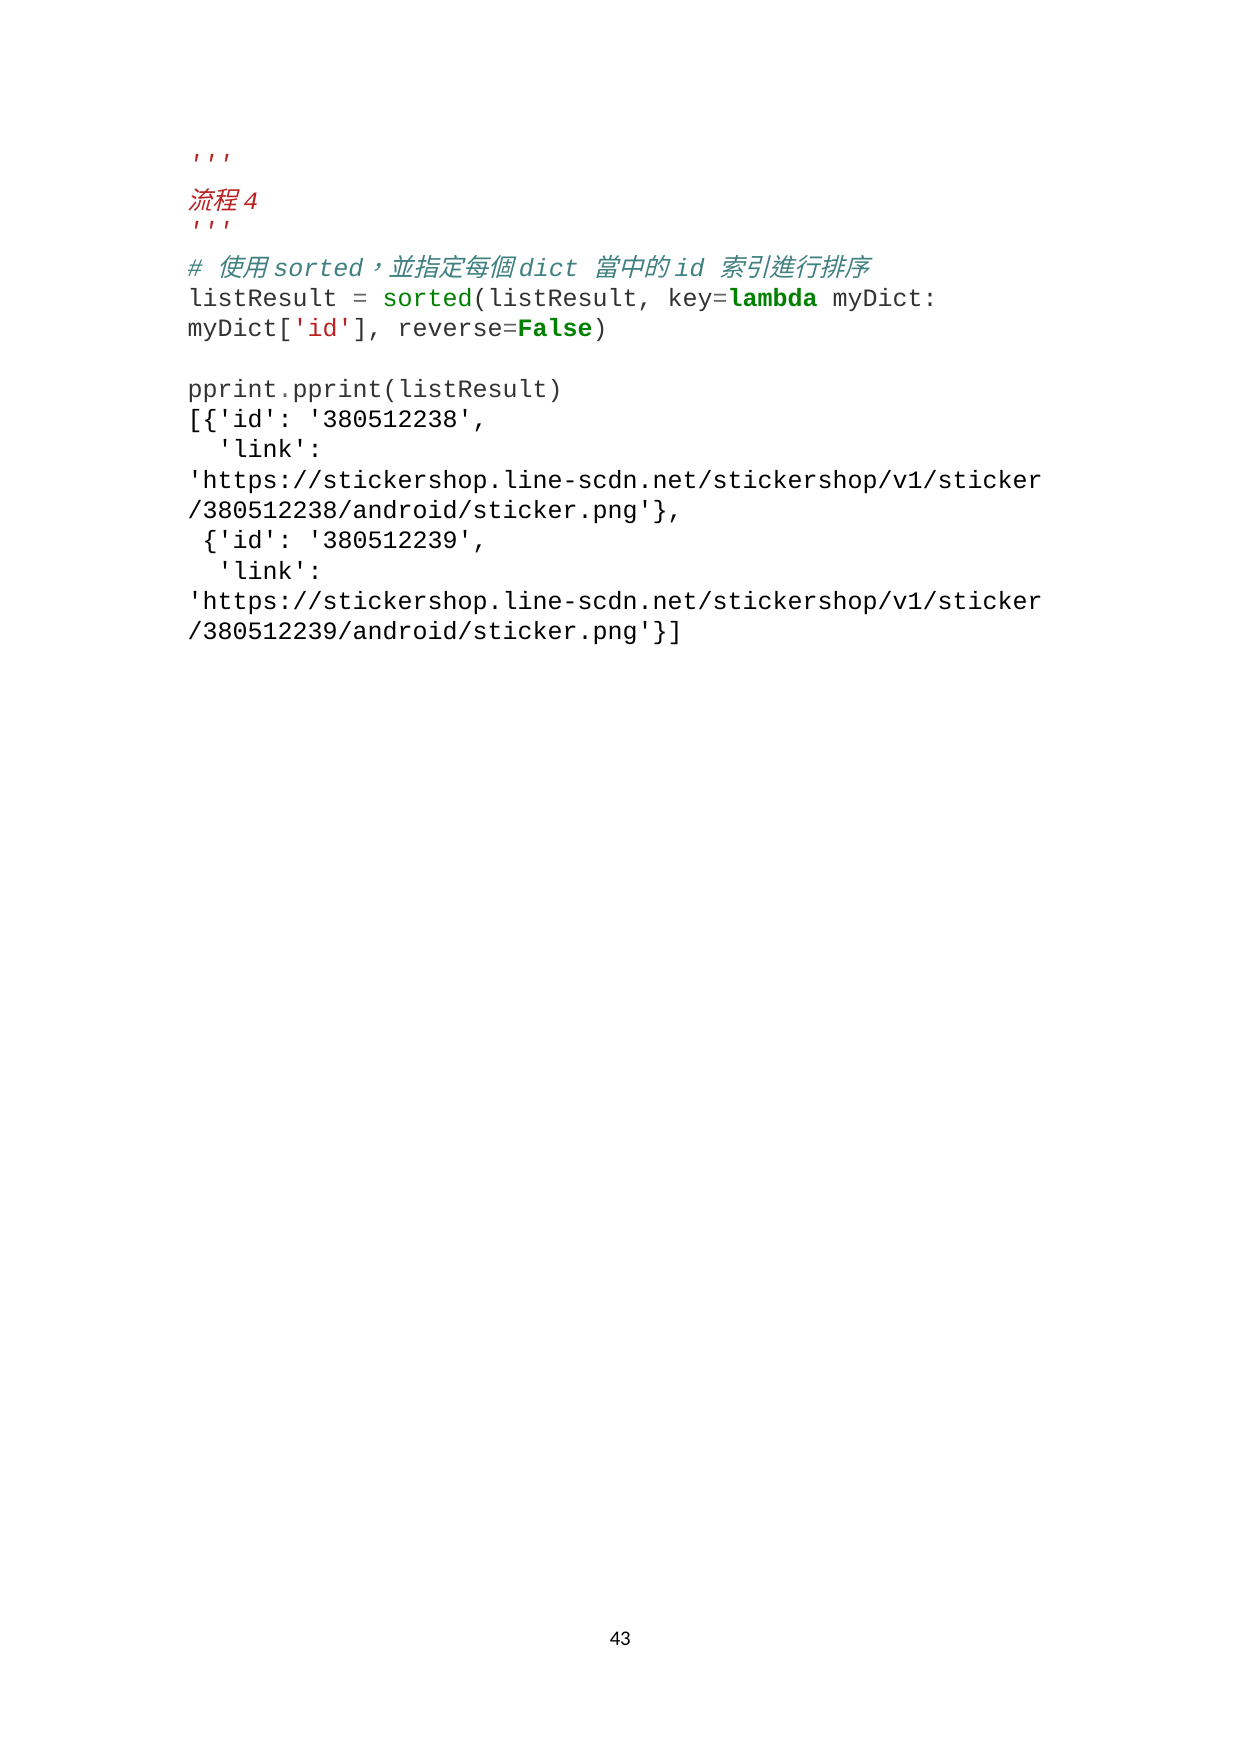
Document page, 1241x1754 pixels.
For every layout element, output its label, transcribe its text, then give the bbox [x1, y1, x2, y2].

text ''' [187, 150, 1053, 180]
text {'id': '380512239', [187, 526, 1053, 556]
text [{'id': '380512238', [187, 405, 1053, 435]
text 流程 4 [187, 180, 1053, 217]
text pprint.pprint(listResult) [187, 374, 1053, 405]
text 'link': 'https://stickershop.line-scdn.net/stickershop/v1/sticker/380512239/android/sticker.png'}] [187, 556, 1053, 647]
text 'link': 'https://stickershop.line-scdn.net/stickershop/v1/sticker/380512238/android/sticker.png'}, [187, 435, 1053, 526]
text # 使用 sorted，並指定每個 dict 當中的 id 索引進行排序 [187, 247, 1053, 283]
text listResult = sorted(listResult, key=lambda myDict: myDict['id'], reverse=False) [187, 283, 1053, 344]
text ''' [187, 217, 1053, 247]
